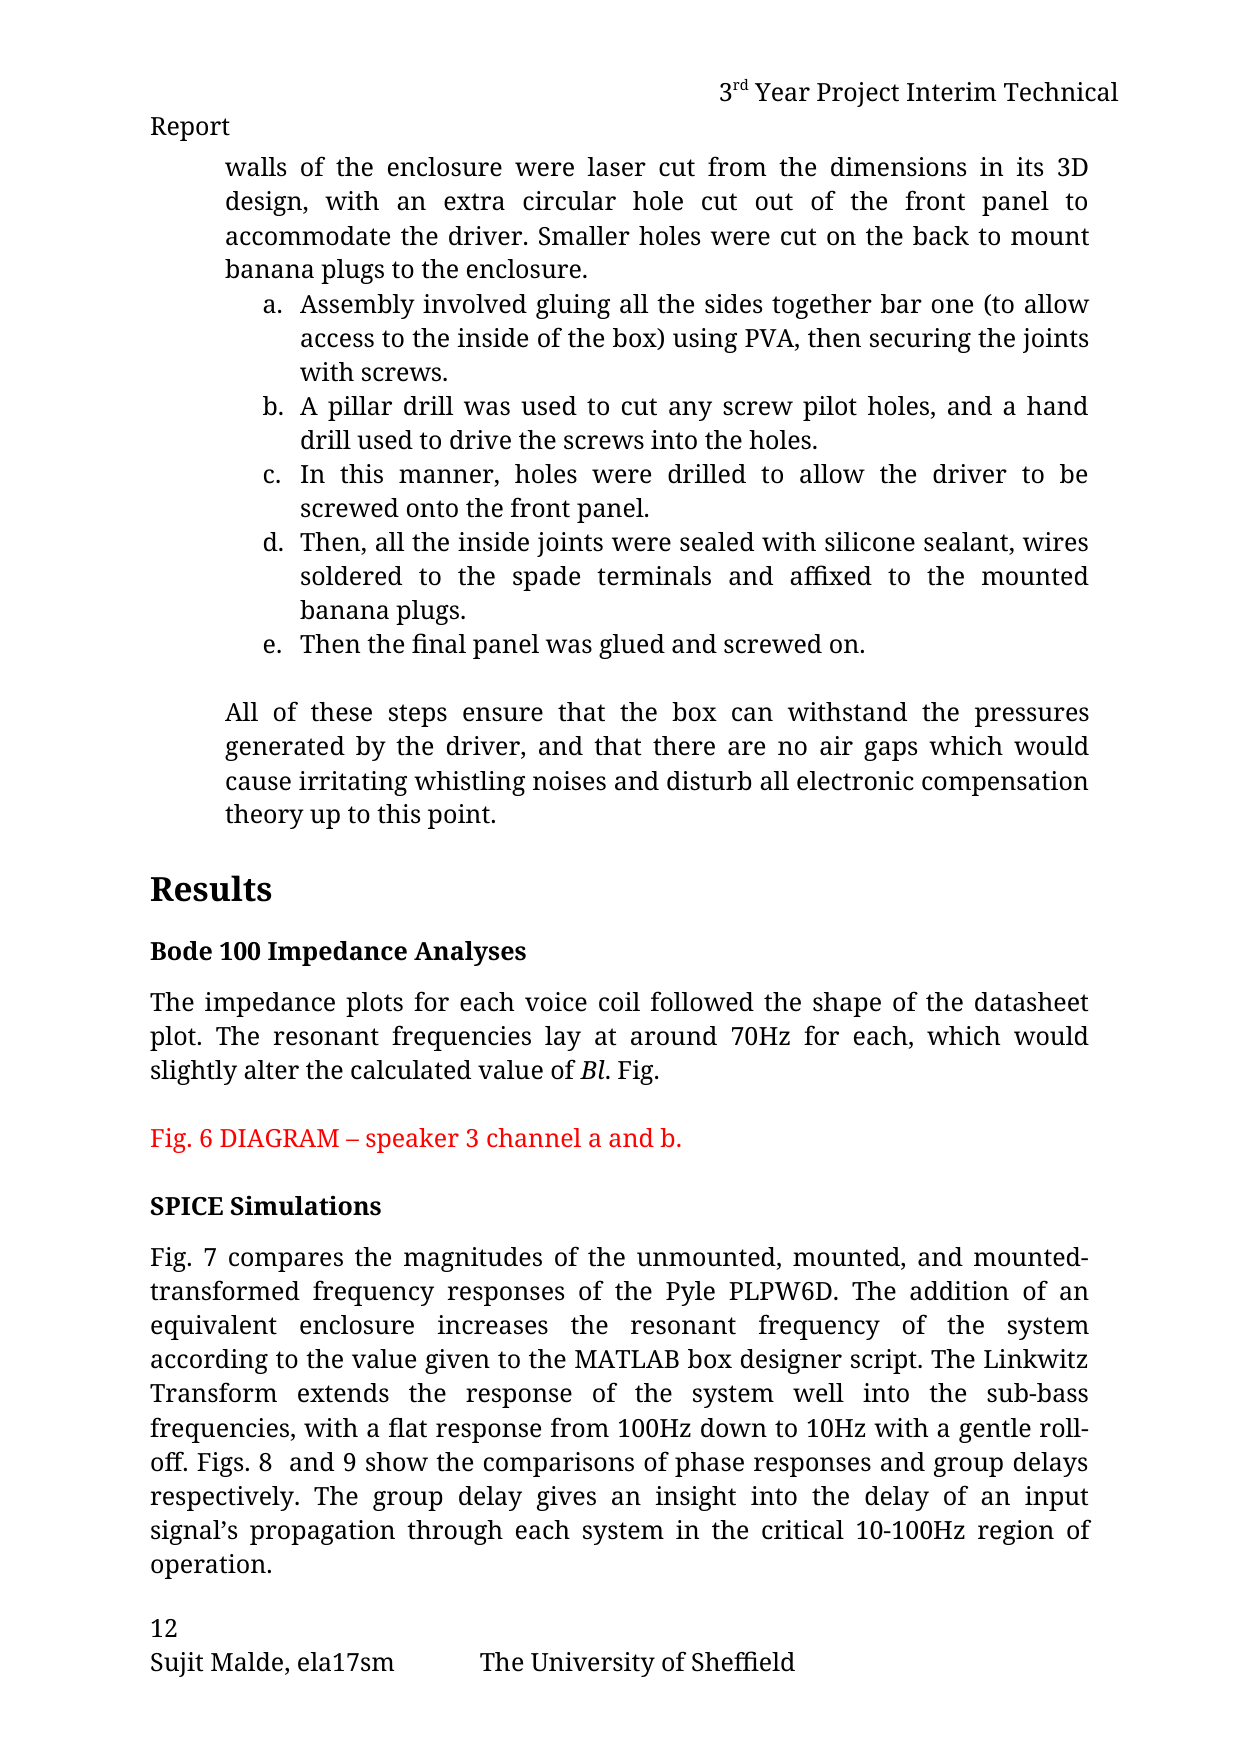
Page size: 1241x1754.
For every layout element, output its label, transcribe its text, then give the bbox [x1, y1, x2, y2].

list A pillar drill was used to cut any screw pilot holes, and a hand drill used to drive the screws into the holes. [262, 388, 1090, 457]
text Fig. 6 DIAGRAM – speaker 3 channel a and b. [150, 1121, 1090, 1155]
list In this manner, holes were drilled to allow the driver to be screwed onto the front panel. [262, 457, 1090, 525]
text Bode 100 Impedance Analyses [150, 933, 1090, 967]
list Assembly involved gluing all the sides together bar one (to allow access to the inside of the box) using PVA, then securing the joints with screws. [262, 286, 1090, 388]
list All of these steps ensure that the box can withstand the pressures generated by the driver, and that there are no air gaps which would cause irritating whistling noises and disturb all electronic compensation theory up to this point. [225, 695, 1090, 831]
text The impedance plots for each voice coil followed the shape of the datasheet plot. The resonant frequencies lay at around 70Hz for each, which would slightly alter the calculated value of Bl. Fig. [150, 984, 1090, 1087]
text Results [150, 865, 1090, 911]
list Then, all the inside joints were sealed with silicone sealant, wires soldered to the spade terminals and affixed to the mounted banana plugs. [262, 525, 1090, 627]
text SPICE Simulations [150, 1189, 1090, 1223]
list Then the final panel was glued and screwed on. [262, 627, 1090, 661]
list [187, 150, 1090, 286]
text Fig. 7 compares the magnitudes of the unmounted, mounted, and mounted-transformed frequency responses of the Pyle PLPW6D. The addition of an equivalent enclosure increases the resonant frequency of the system according to the value given to the MATLAB box designer script. The Linkwitz Transform extends the response of the system well into the sub-bass frequencies, with a flat response from 100Hz down to 10Hz with a gentle roll-off. Figs. 8 and 9 show the comparisons of phase responses and group delays respectively. The group delay gives an insight into the delay of an input signal’s propagation through each system in the critical 10-100Hz region of operation. [150, 1240, 1090, 1581]
